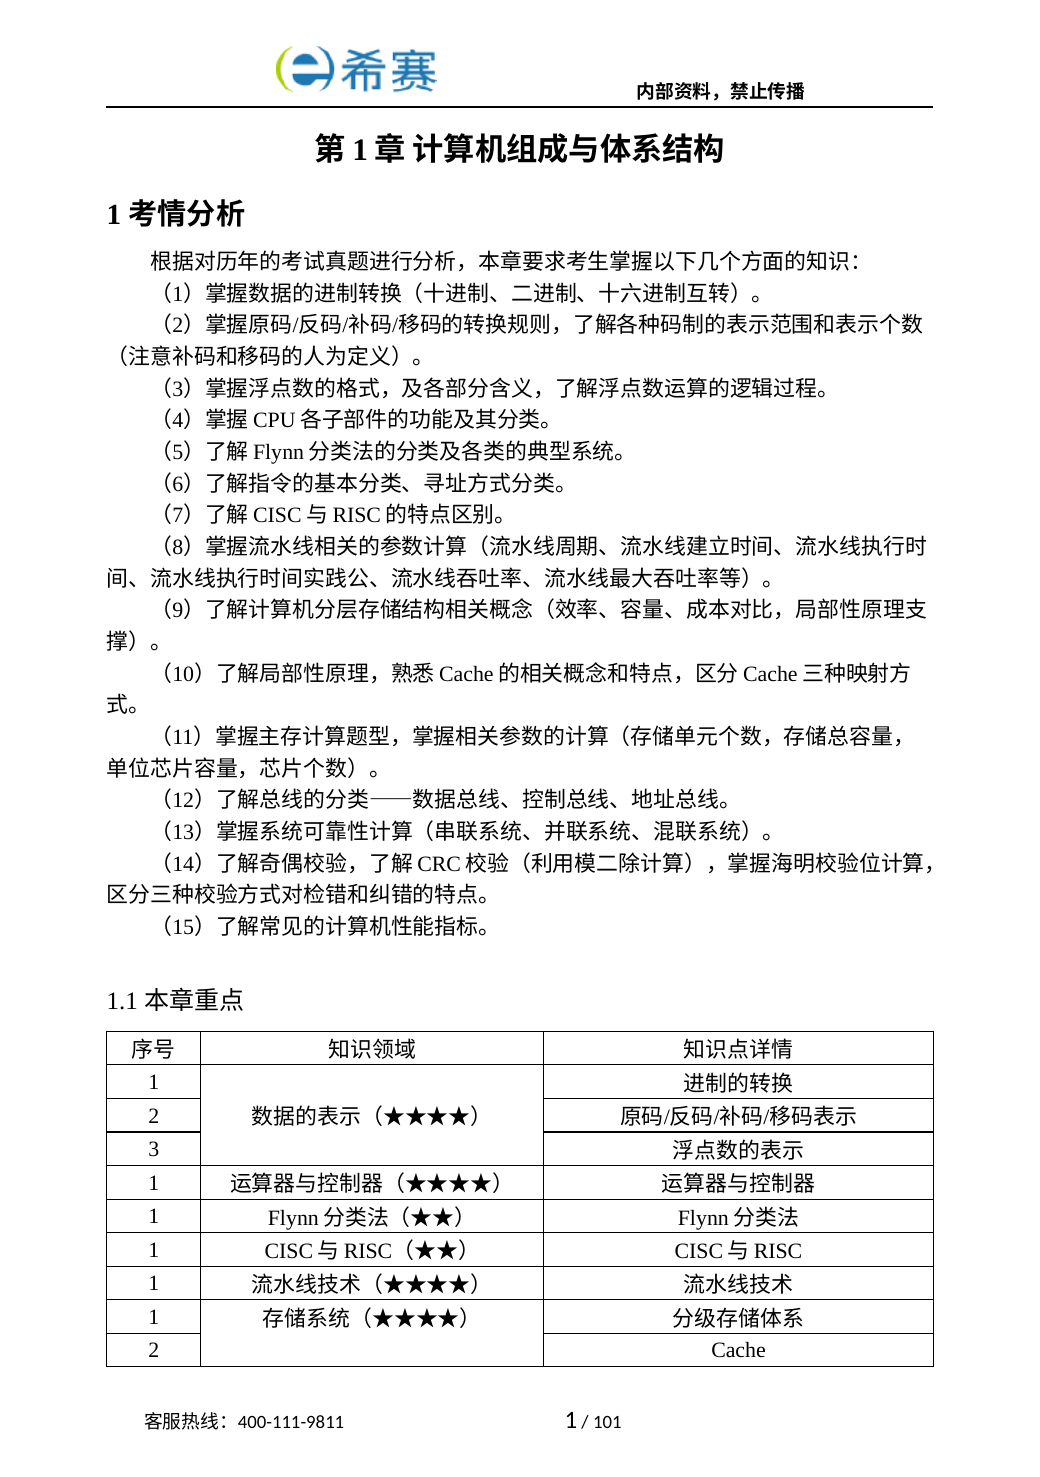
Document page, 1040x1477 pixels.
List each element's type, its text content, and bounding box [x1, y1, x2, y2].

table_cell 1 [107, 1166, 200, 1198]
table_cell 运算器与控制器 [544, 1166, 933, 1198]
table_cell 存储系统（★★★★） [201, 1300, 543, 1366]
text （5）了解Flynn分类法的分类及各类的典型系统。 [106, 434, 933, 466]
text （7）了解CISC与RISC的特点区别。 [106, 497, 933, 529]
text （13）掌握系统可靠性计算（串联系统、并联系统、混联系统）。 [106, 814, 933, 846]
text （12）了解总线的分类数据总线、控制总线、地址总线。 [106, 782, 933, 814]
table_cell 2 [107, 1334, 200, 1366]
text （2）掌握原码/反码/补码/移码的转换规则，了解各种码制的表示范围和表示个数（注意补码和移码的人为定义）。 [106, 307, 933, 371]
table_cell CISC与RISC [544, 1233, 933, 1266]
text （8）掌握流水线相关的参数计算（流水线周期、流水线建立时间、流水线执行时间、流水线执行时间实践公、流水线吞吐率、流水线最大吞吐率等）。 [106, 529, 933, 592]
table_cell CISC与RISC（★★） [201, 1233, 543, 1266]
text （4）掌握CPU各子部件的功能及其分类。 [106, 402, 933, 434]
table_cell 3 [107, 1133, 200, 1165]
subtitle 1.1 本章重点 [106, 966, 933, 1031]
table_header 知识点详情 [544, 1032, 933, 1064]
table_cell 运算器与控制器（★★★★） [201, 1166, 543, 1198]
text （3）掌握浮点数的格式，及各部分含义，了解浮点数运算的逻辑过程。 [106, 371, 933, 402]
table_cell 1 [107, 1233, 200, 1266]
text （6）了解指令的基本分类、寻址方式分类。 [106, 466, 933, 497]
subtitle 1 考情分析 [106, 179, 933, 244]
text （15）了解常见的计算机性能指标。 [106, 909, 933, 941]
table_header 知识领域 [201, 1032, 543, 1064]
table_cell 1 [107, 1267, 200, 1299]
text （11）掌握主存计算题型，掌握相关参数的计算（存储单元个数，存储总容量，单位芯片容量，芯片个数）。 [106, 719, 933, 782]
text （14）了解奇偶校验，了解CRC校验（利用模二除计算），掌握海明校验位计算，区分三种校验方式对检错和纠错的特点。 [106, 846, 933, 909]
text 根据对历年的考试真题进行分析，本章要求考生掌握以下几个方面的知识： [106, 244, 933, 276]
table_cell Cache [544, 1334, 933, 1366]
text （1）掌握数据的进制转换（十进制、二进制、十六进制互转）。 [106, 276, 933, 307]
table_cell Flynn分类法 [544, 1200, 933, 1232]
table_cell 流水线技术 [544, 1267, 933, 1299]
table_cell Flynn分类法（★★） [201, 1200, 543, 1232]
table_cell 流水线技术（★★★★） [201, 1267, 543, 1299]
text （10）了解局部性原理，熟悉Cache的相关概念和特点，区分Cache三种映射方式。 [106, 656, 933, 719]
picture [276, 41, 438, 99]
table_cell 原码/反码/补码/移码表示 [544, 1099, 933, 1131]
table_cell 1 [107, 1065, 200, 1098]
table_cell 分级存储体系 [544, 1300, 933, 1333]
table_cell 进制的转换 [544, 1065, 933, 1098]
text （9）了解计算机分层存储结构相关概念（效率、容量、成本对比，局部性原理支撑）。 [106, 592, 933, 656]
table_cell 1 [107, 1200, 200, 1232]
table_cell 1 [107, 1300, 200, 1333]
table_header 序号 [107, 1032, 200, 1064]
subtitle 第1章 计算机组成与体系结构 [106, 114, 933, 179]
table_cell 浮点数的表示 [544, 1133, 933, 1165]
table_cell 2 [107, 1099, 200, 1131]
table_cell 数据的表示（★★★★） [201, 1065, 543, 1165]
